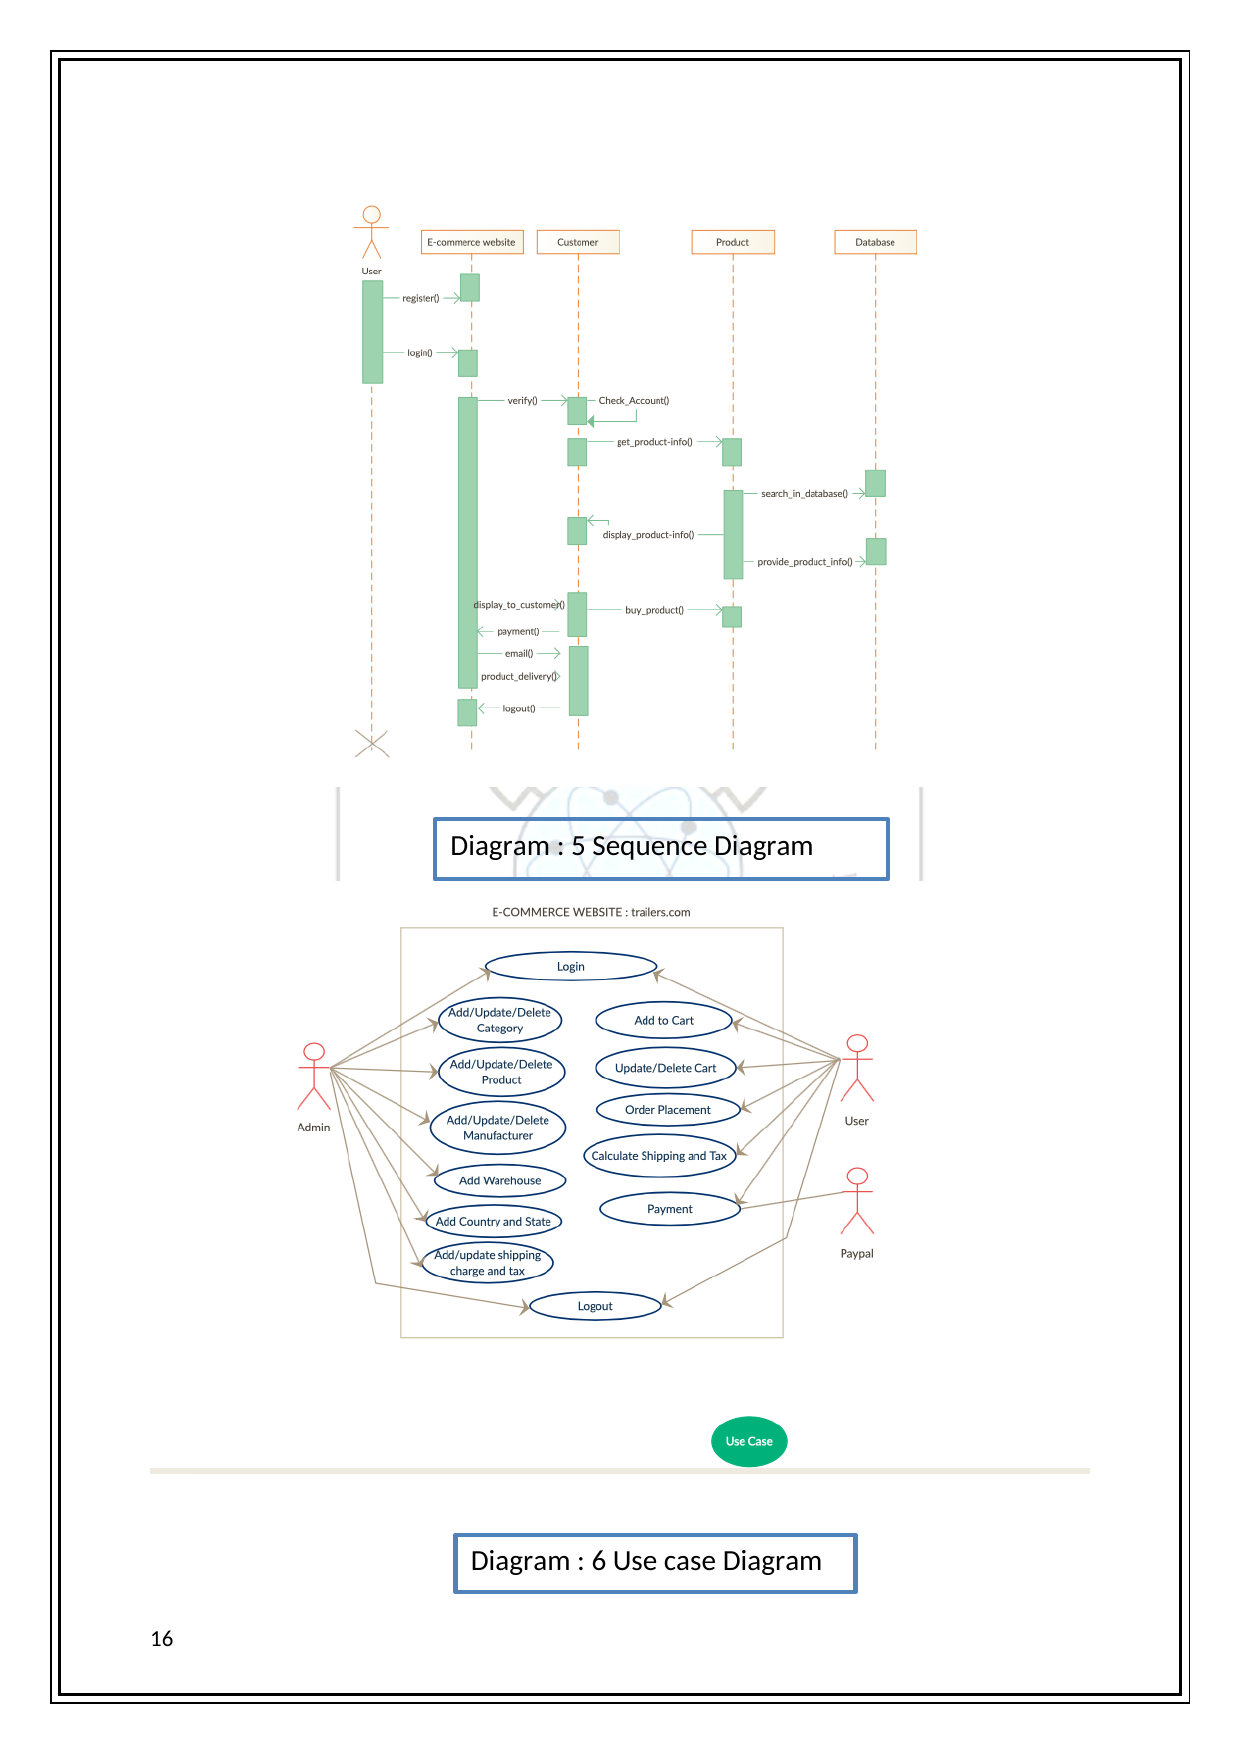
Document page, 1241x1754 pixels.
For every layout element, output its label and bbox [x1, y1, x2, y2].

picture [150, 881, 1091, 1474]
picture [152, 193, 1088, 787]
